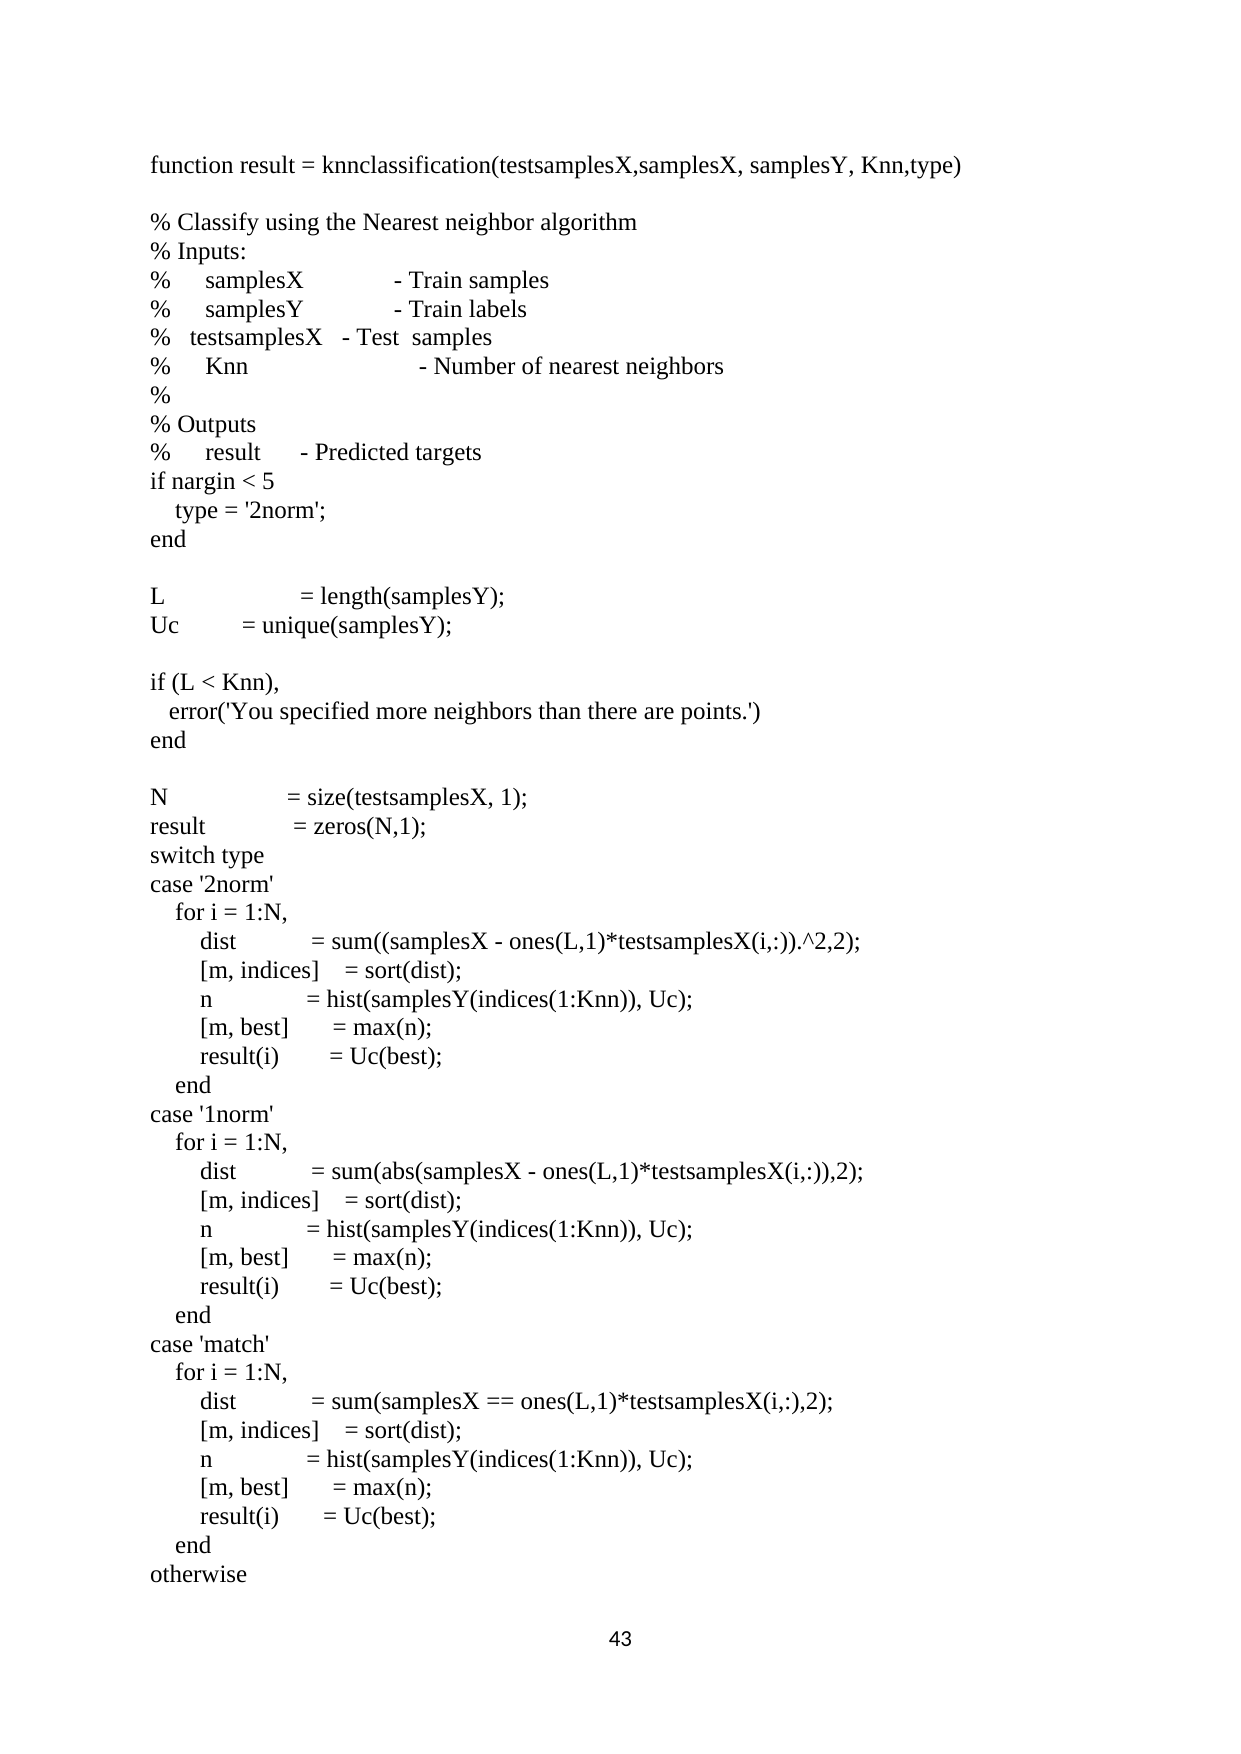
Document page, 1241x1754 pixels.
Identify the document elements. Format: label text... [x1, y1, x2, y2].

text case 'match' [150, 1329, 1090, 1357]
text for i = 1:N, [150, 1357, 1090, 1386]
text dist = sum((samplesX - ones(L,1)*testsamplesX(i,:)).^2,2); [150, 926, 1090, 955]
text end [150, 725, 1090, 754]
text end [150, 1530, 1090, 1559]
text n = hist(samplesY(indices(1:Knn)), Uc); [150, 1214, 1090, 1242]
text n = hist(samplesY(indices(1:Knn)), Uc); [150, 1444, 1090, 1472]
text % Inputs: [150, 236, 1090, 265]
text switch type [150, 840, 1090, 869]
text for i = 1:N, [150, 1127, 1090, 1156]
text case '1norm' [150, 1099, 1090, 1127]
text % Knn - Number of nearest neighbors [150, 351, 1090, 380]
text if (L < Knn), [150, 667, 1090, 696]
text [m, indices] = sort(dist); [150, 955, 1090, 984]
text [m, indices] = sort(dist); [150, 1415, 1090, 1444]
text type = '2norm'; [150, 495, 1090, 524]
text % [150, 380, 1090, 409]
text [m, best] = max(n); [150, 1242, 1090, 1271]
text for i = 1:N, [150, 897, 1090, 926]
text end [150, 1300, 1090, 1329]
text function result = knnclassification(testsamplesX,samplesX, samplesY, Knn,type) [150, 150, 1090, 179]
text result(i) = Uc(best); [150, 1041, 1090, 1070]
text dist = sum(samplesX == ones(L,1)*testsamplesX(i,:),2); [150, 1386, 1090, 1415]
text otherwise [150, 1559, 1090, 1587]
text result(i) = Uc(best); [150, 1271, 1090, 1300]
text result = zeros(N,1); [150, 811, 1090, 840]
text dist = sum(abs(samplesX - ones(L,1)*testsamplesX(i,:)),2); [150, 1156, 1090, 1185]
text % Outputs [150, 409, 1090, 437]
text end [150, 524, 1090, 552]
text % testsamplesX - Test samples [150, 322, 1090, 351]
text if nargin < 5 [150, 466, 1090, 495]
text n = hist(samplesY(indices(1:Knn)), Uc); [150, 984, 1090, 1012]
text L = length(samplesY); [150, 581, 1090, 610]
text error('You specified more neighbors than there are points.') [150, 696, 1090, 725]
text % Classify using the Nearest neighbor algorithm [150, 207, 1090, 236]
text Uc = unique(samplesY); [150, 610, 1090, 639]
text result(i) = Uc(best); [150, 1501, 1090, 1530]
text % samplesY - Train labels [150, 294, 1090, 322]
text [m, best] = max(n); [150, 1472, 1090, 1501]
text % result - Predicted targets [150, 437, 1090, 466]
text end [150, 1070, 1090, 1099]
text % samplesX - Train samples [150, 265, 1090, 294]
text [m, indices] = sort(dist); [150, 1185, 1090, 1214]
text N = size(testsamplesX, 1); [150, 782, 1090, 811]
text case '2norm' [150, 869, 1090, 897]
text [m, best] = max(n); [150, 1012, 1090, 1041]
